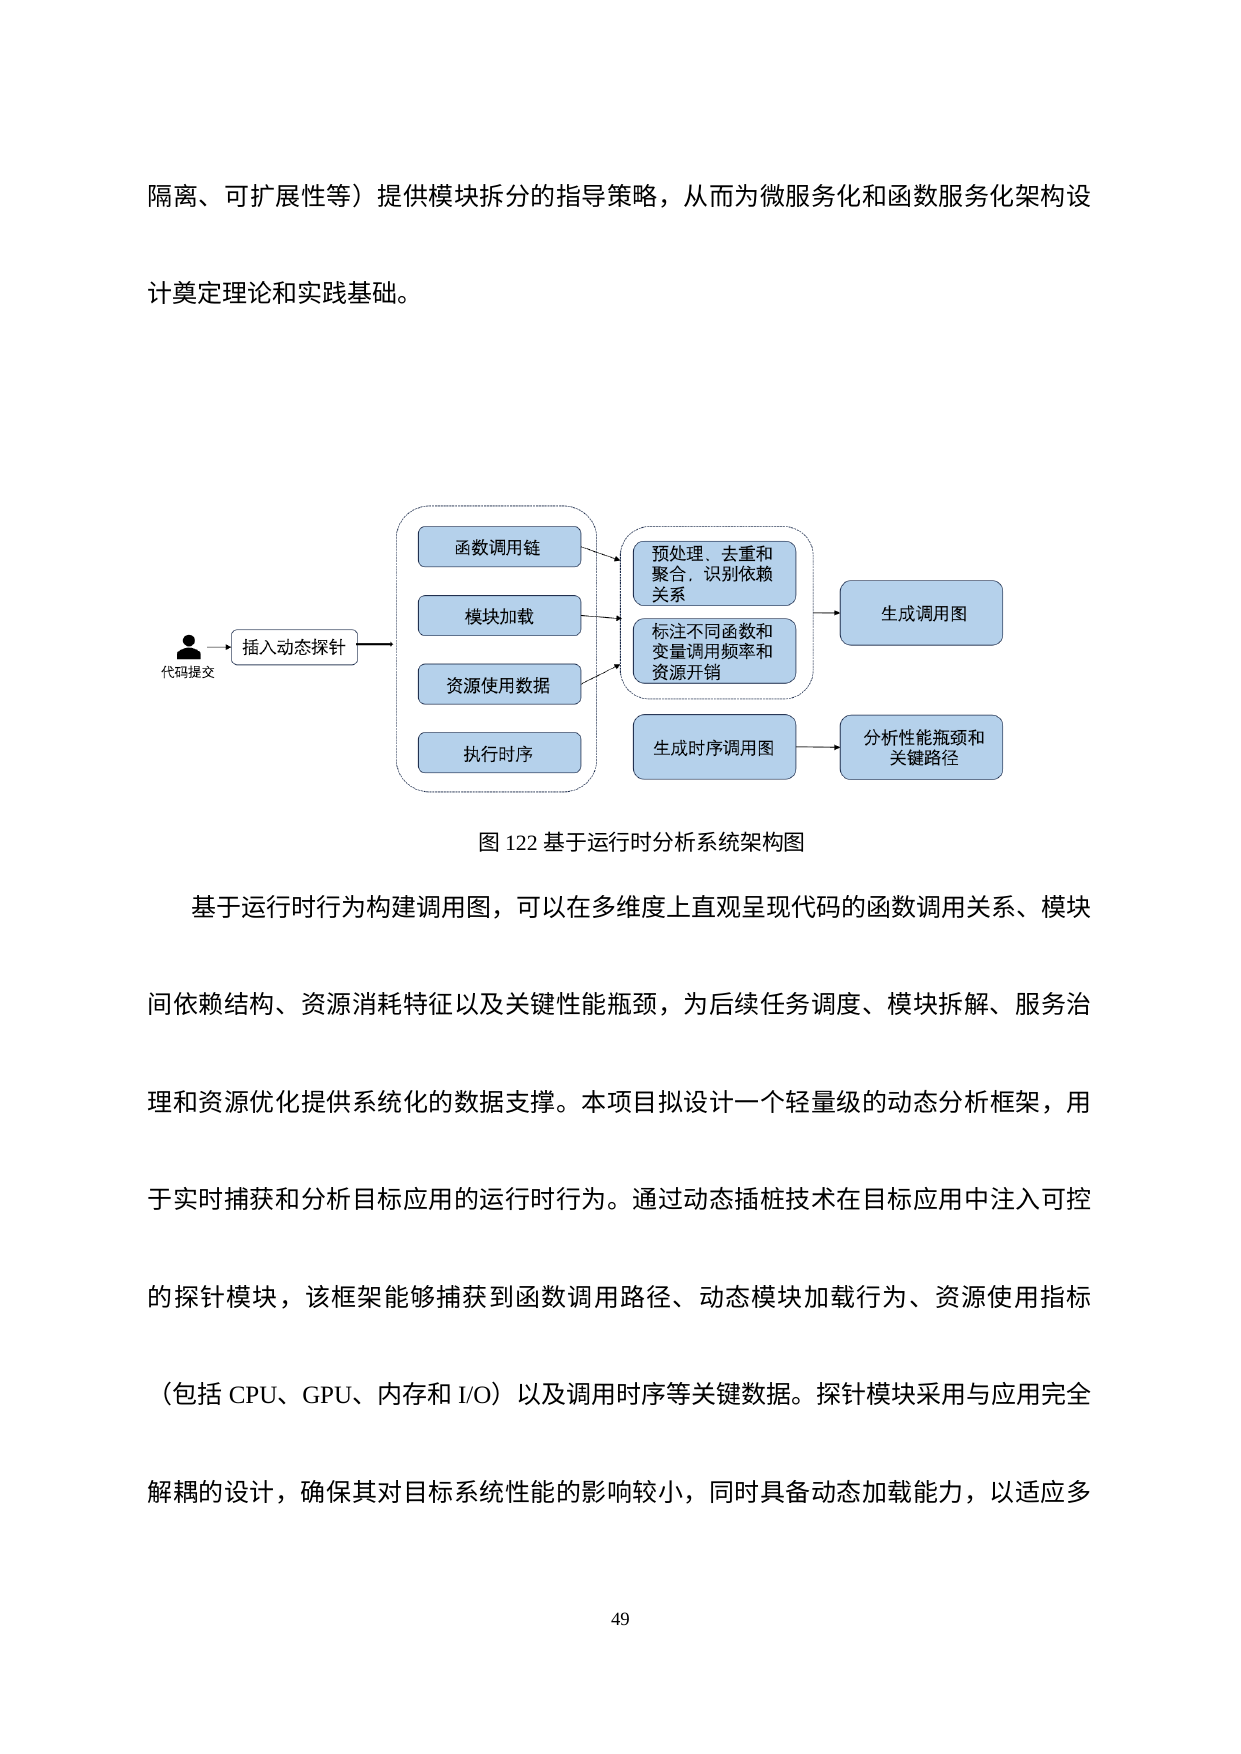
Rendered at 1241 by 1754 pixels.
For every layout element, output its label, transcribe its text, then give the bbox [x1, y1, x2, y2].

picture [147, 486, 1011, 802]
text 图122 基于运行时分析系统架构图 [148, 824, 1092, 857]
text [148, 162, 1092, 812]
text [148, 873, 1092, 1523]
